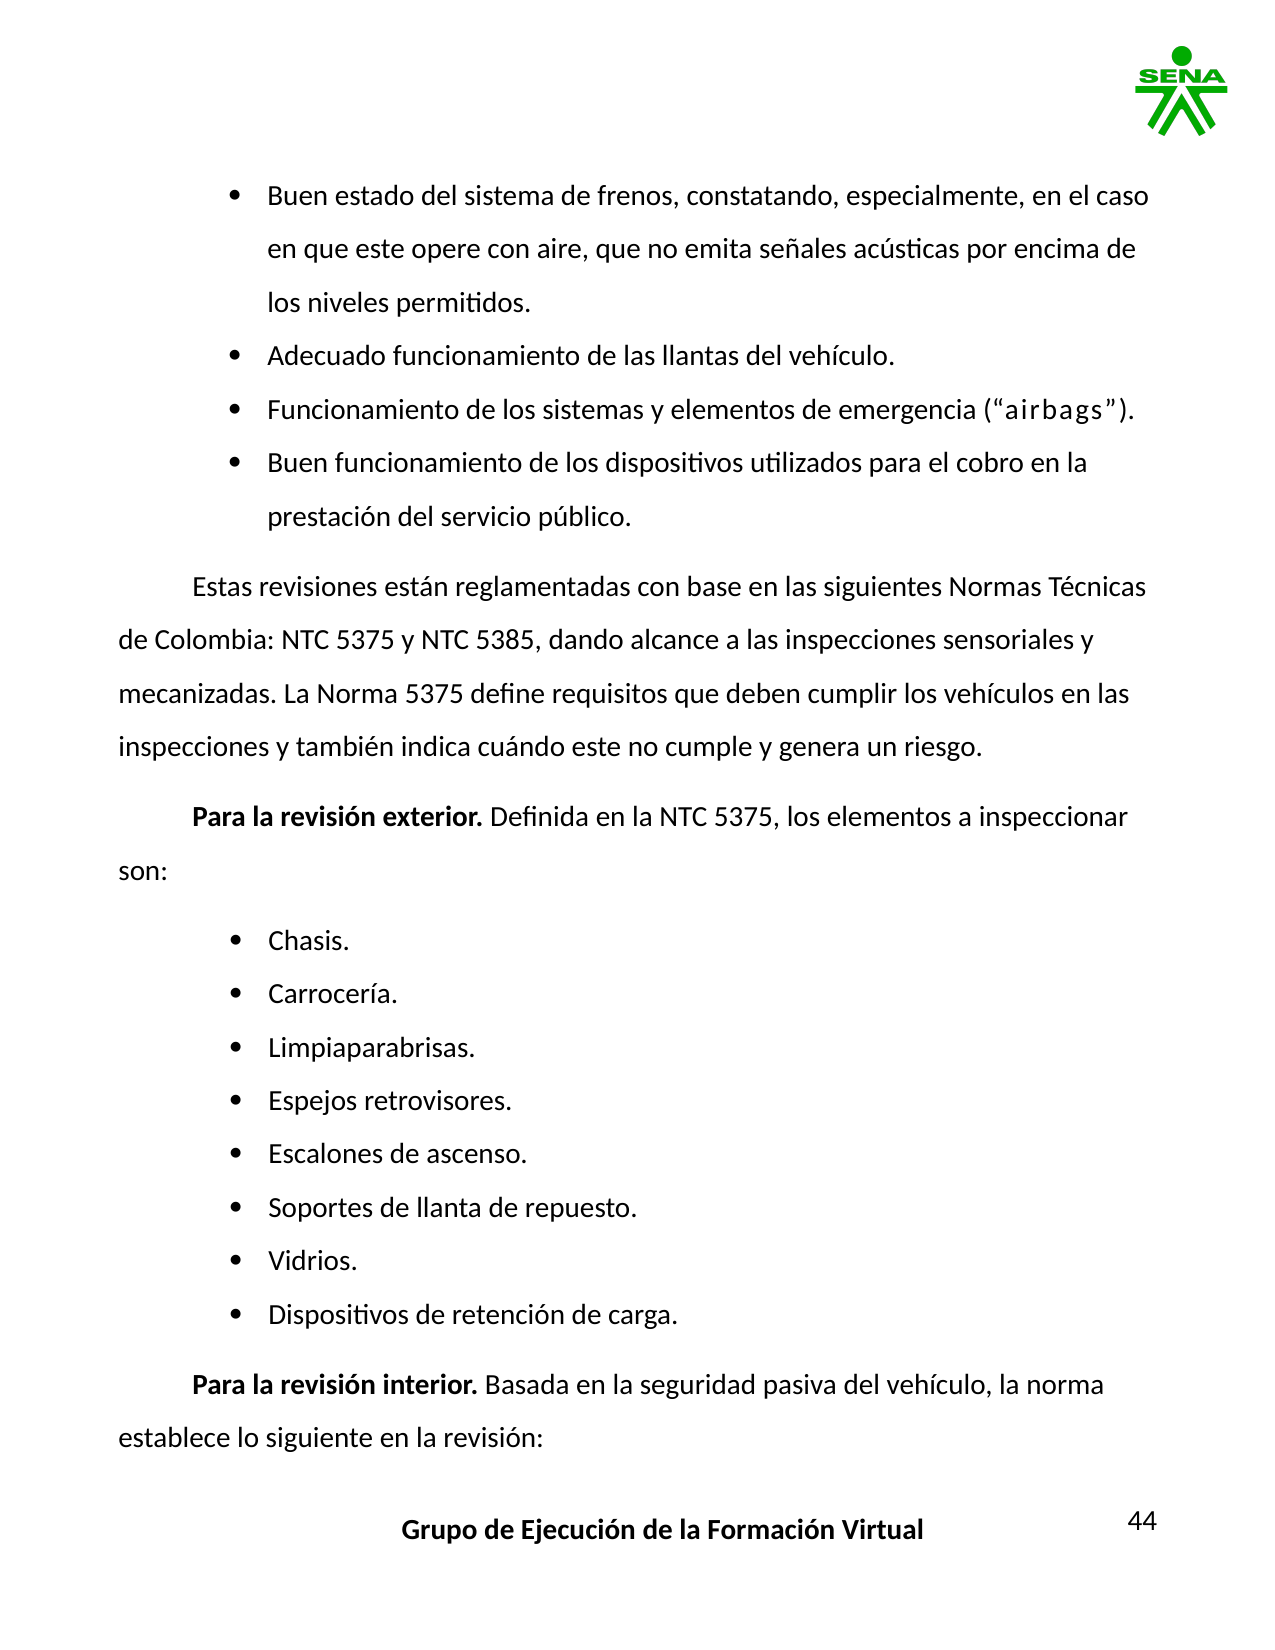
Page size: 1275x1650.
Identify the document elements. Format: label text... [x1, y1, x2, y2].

list Carrocería. [231, 975, 1157, 1011]
list Soportes de llanta de repuesto. [231, 1189, 1157, 1225]
list Buen estado del sistema de frenos, constatando, especialmente, en el caso en que este opere con aire, que no emita señales acústicas por encima de los niveles permitidos. [229, 177, 1157, 320]
text Para la revisión interior. Basada en la seguridad pasiva del vehículo, la norma establece lo siguiente en la revisión: [118, 1366, 1157, 1455]
list Chasis. [231, 922, 1157, 957]
list Escalones de ascenso. [231, 1136, 1157, 1171]
text Estas revisiones están reglamentadas con base en las siguientes Normas Técnicas de Colombia: NTC 5375 y NTC 5385, dando alcance a las inspecciones sensoriales y mecanizadas. La Norma 5375 define requisitos que deben cumplir los vehículos en las inspecciones y también indica cuándo este no cumple y genera un riesgo. [118, 568, 1157, 764]
picture [1135, 46, 1228, 136]
list Limpiaparabrisas. [231, 1029, 1157, 1064]
list Dispositivos de retención de carga. [231, 1296, 1157, 1332]
list Espejos retrovisores. [231, 1082, 1157, 1118]
list Funcionamiento de los sistemas y elementos de emergencia (“airbags”). [229, 391, 1157, 427]
list Adecuado funcionamiento de las llantas del vehículo. [229, 337, 1157, 373]
text Para la revisión exterior. Definida en la NTC 5375, los elementos a inspeccionar son: [118, 798, 1157, 887]
list Vidrios. [231, 1242, 1157, 1278]
list Buen funcionamiento de los dispositivos utilizados para el cobro en la prestación del servicio público. [229, 444, 1157, 533]
